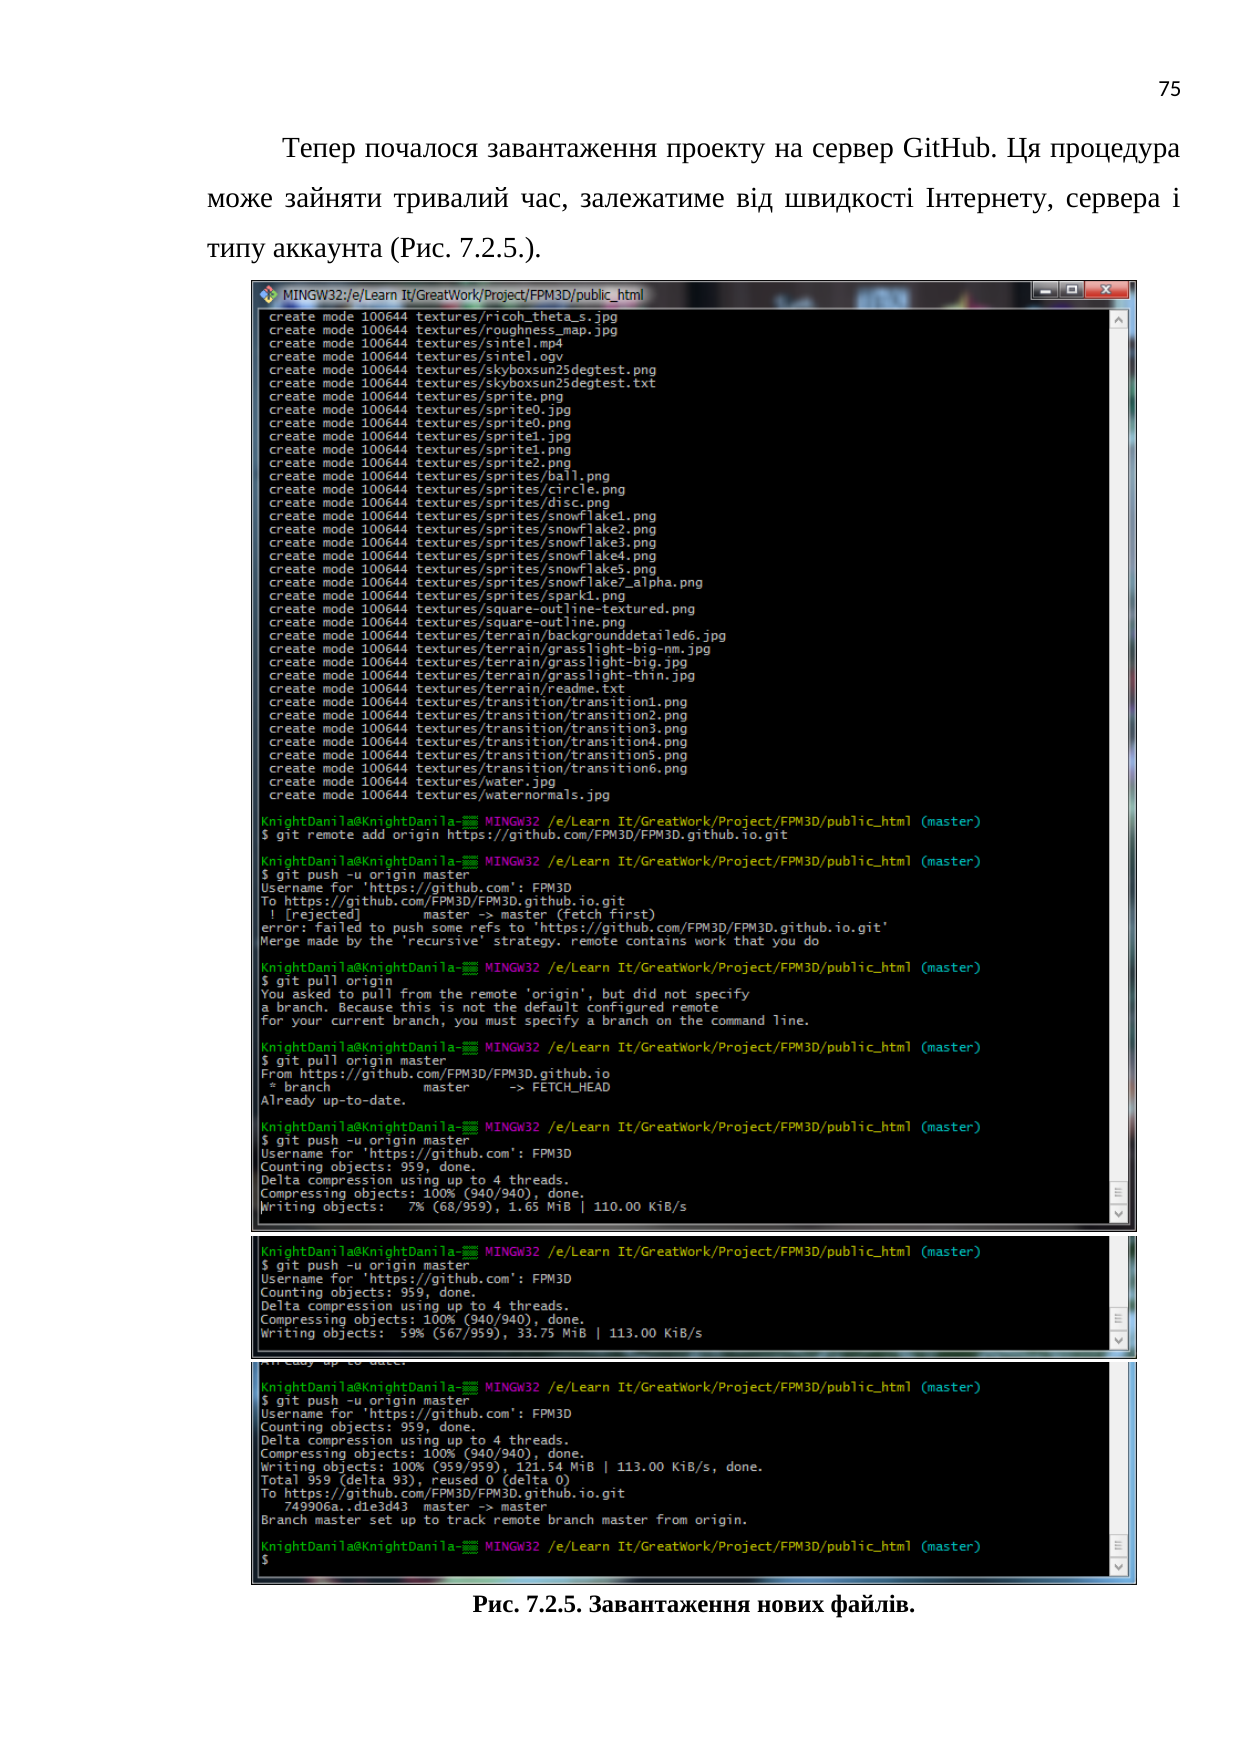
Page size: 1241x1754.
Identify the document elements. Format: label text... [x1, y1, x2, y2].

picture [251, 280, 1137, 1232]
text Тепер почалося завантаження проекту на сервер GitHub. Ця процедура може зайняти тривалий час, залежатиме від швидкості Інтернету, сервера і типу аккаунта (Рис. 7.2.5.). [207, 130, 1181, 264]
text Рис. 7.2.5. Завантаження нових файлів. [207, 1589, 1181, 1618]
picture [251, 1236, 1137, 1359]
picture [251, 1362, 1137, 1585]
